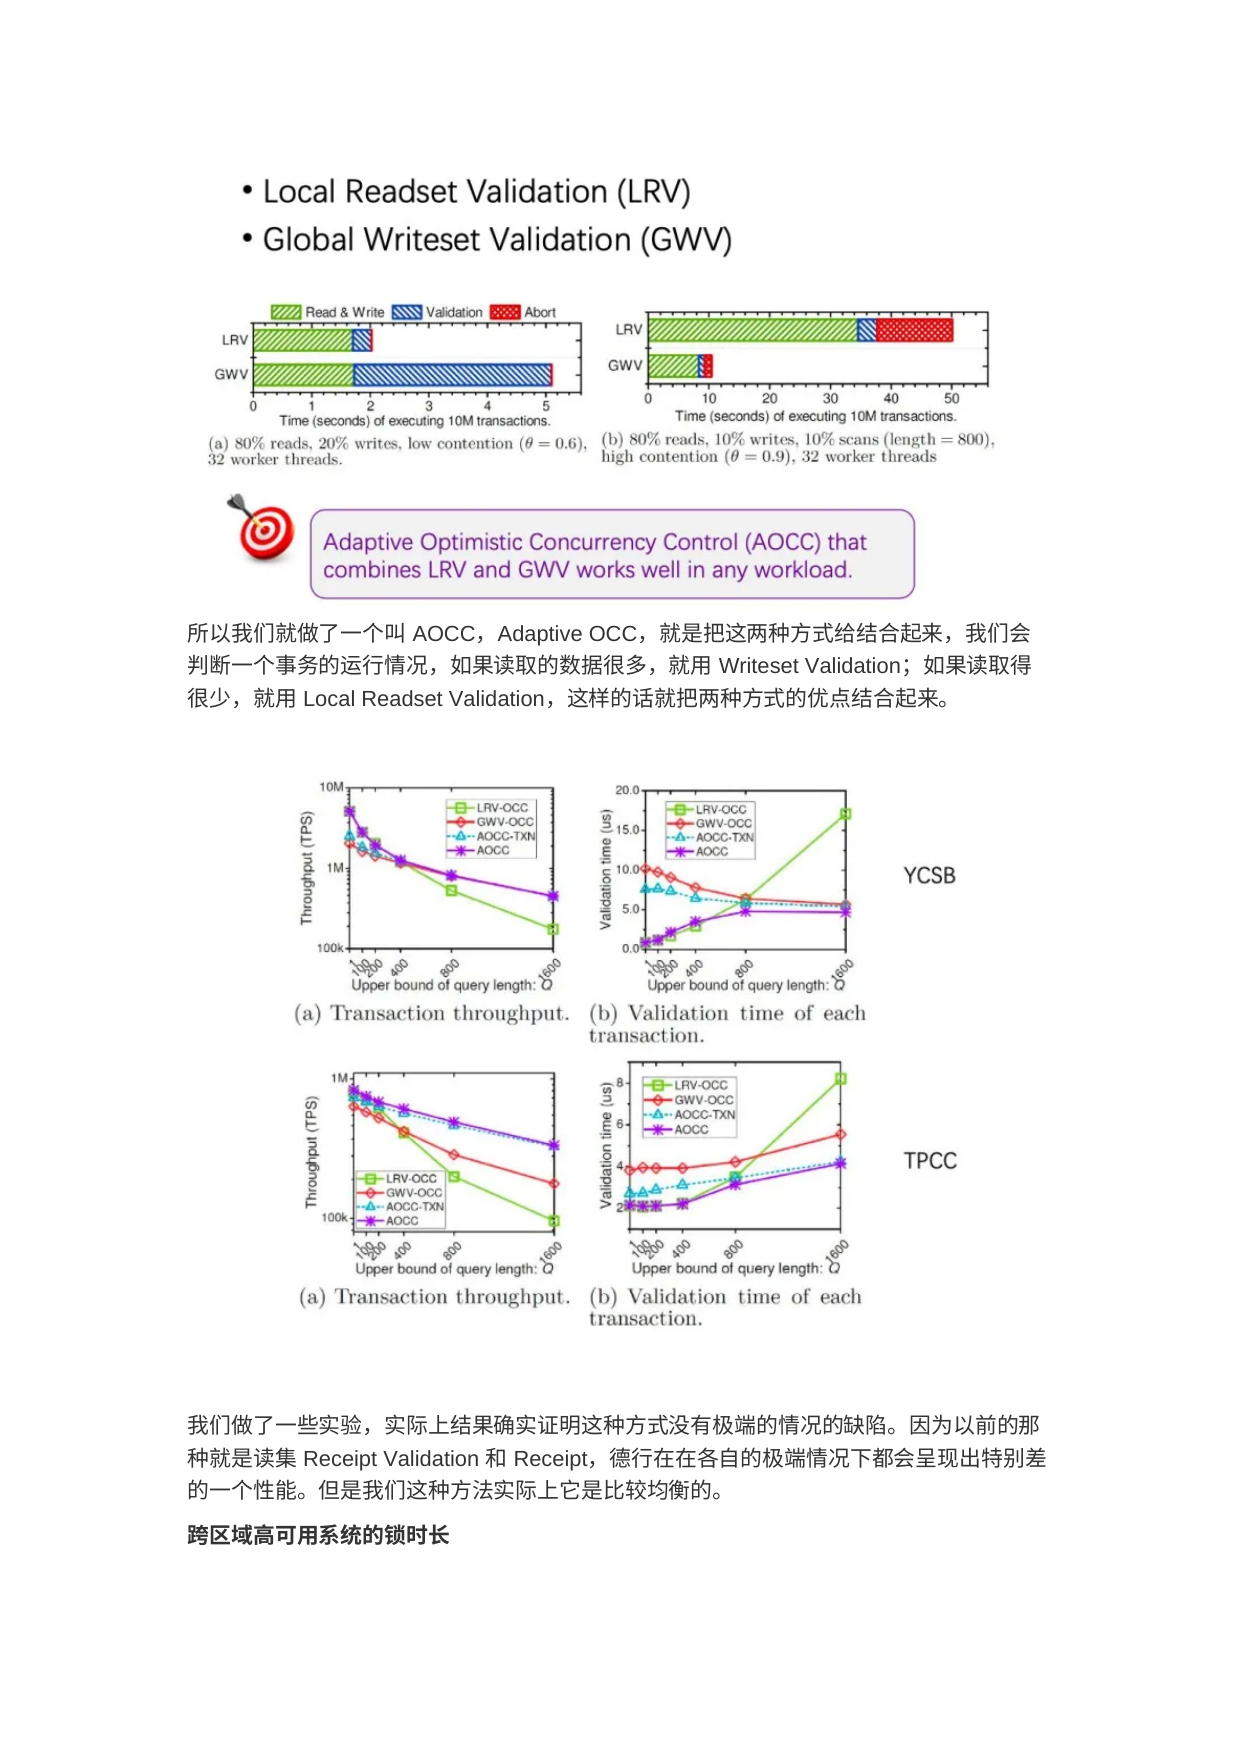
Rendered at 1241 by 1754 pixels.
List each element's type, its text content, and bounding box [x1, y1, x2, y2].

text 所以我们就做了一个叫 AOCC，Adaptive OCC，就是把这两种方式给结合起来，我们会判断一个事务的运行情况，如果读取的数据很多，就用 Writeset Validation；如果读取得很少，就用 Local Readset Validation，这样的话就把两种方式的优点结合起来。 [187, 617, 1053, 714]
picture [187, 162, 1007, 611]
text 跨区域高可用系统的锁时长 [187, 1519, 1053, 1552]
text 我们做了一些实验，实际上结果确实证明这种方式没有极端的情况的缺陷。因为以前的那种就是读集 Receipt Validation 和 Receipt，德行在在各自的极端情况下都会呈现出特别差的一个性能。但是我们这种方法实际上它是比较均衡的。 [187, 1409, 1053, 1507]
picture [258, 727, 983, 1385]
